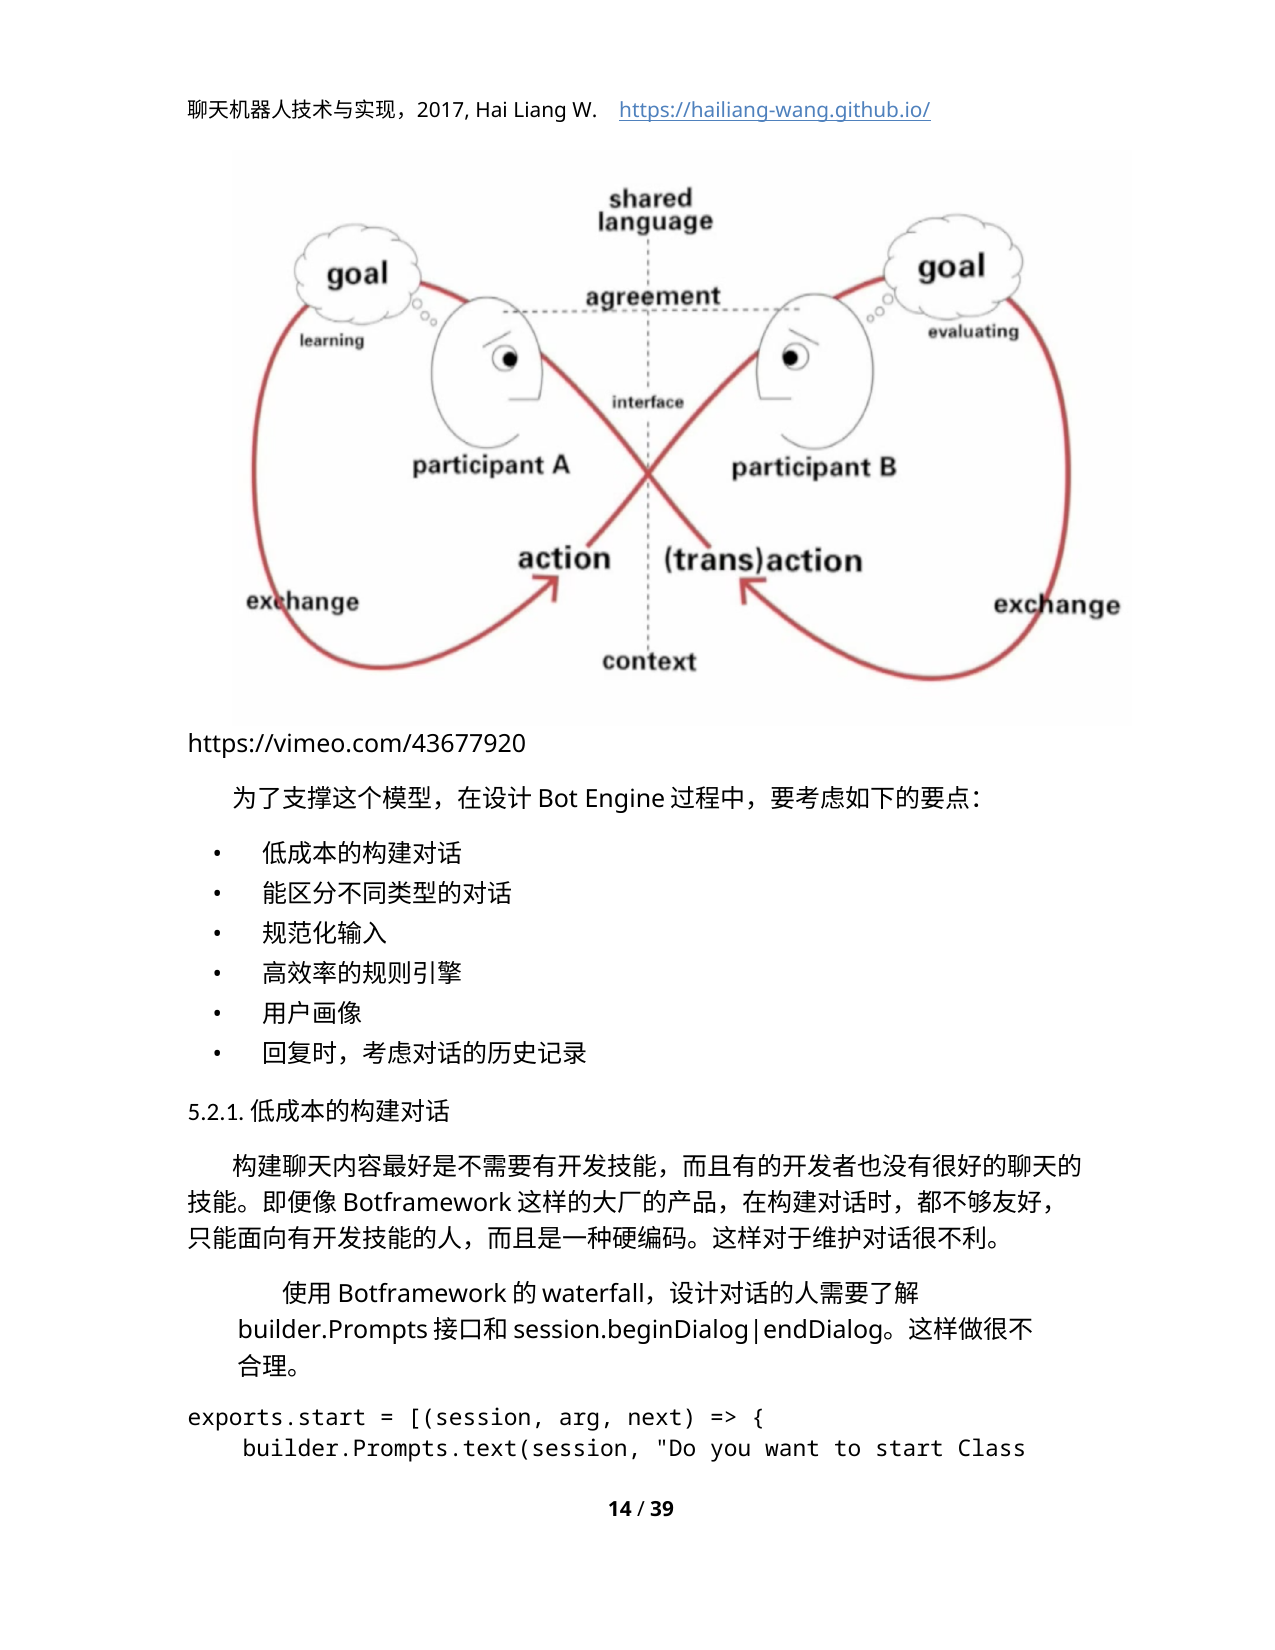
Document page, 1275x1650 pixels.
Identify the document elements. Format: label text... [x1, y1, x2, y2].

text 为了支撑这个模型，在设计Bot Engine过程中，要考虑如下的要点： [187, 779, 1087, 815]
list 回复时，考虑对话的历史记录 [212, 1034, 1087, 1070]
list 能区分不同类型的对话 [212, 874, 1087, 910]
list 低成本的构建对话 [212, 834, 1087, 870]
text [187, 1401, 1087, 1463]
subtitle 5.2.1. 低成本的构建对话 [187, 1091, 1087, 1127]
list 用户画像 [212, 994, 1087, 1030]
picture [232, 150, 1133, 726]
text 使用Botframework的waterfall，设计对话的人需要了解builder.Prompts接口和session.beginDialog|endDialog。这样做很不合理。 [237, 1273, 1037, 1382]
list 高效率的规则引擎 [212, 954, 1087, 990]
text 构建聊天内容最好是不需要有开发技能，而且有的开发者也没有很好的聊天的技能。即便像Botframework这样的大厂的产品，在构建对话时，都不够友好，只能面向有开发技能的人，而且是一种硬编码。这样对于维护对话很不利。 [187, 1146, 1087, 1255]
list 规范化输入 [212, 914, 1087, 950]
